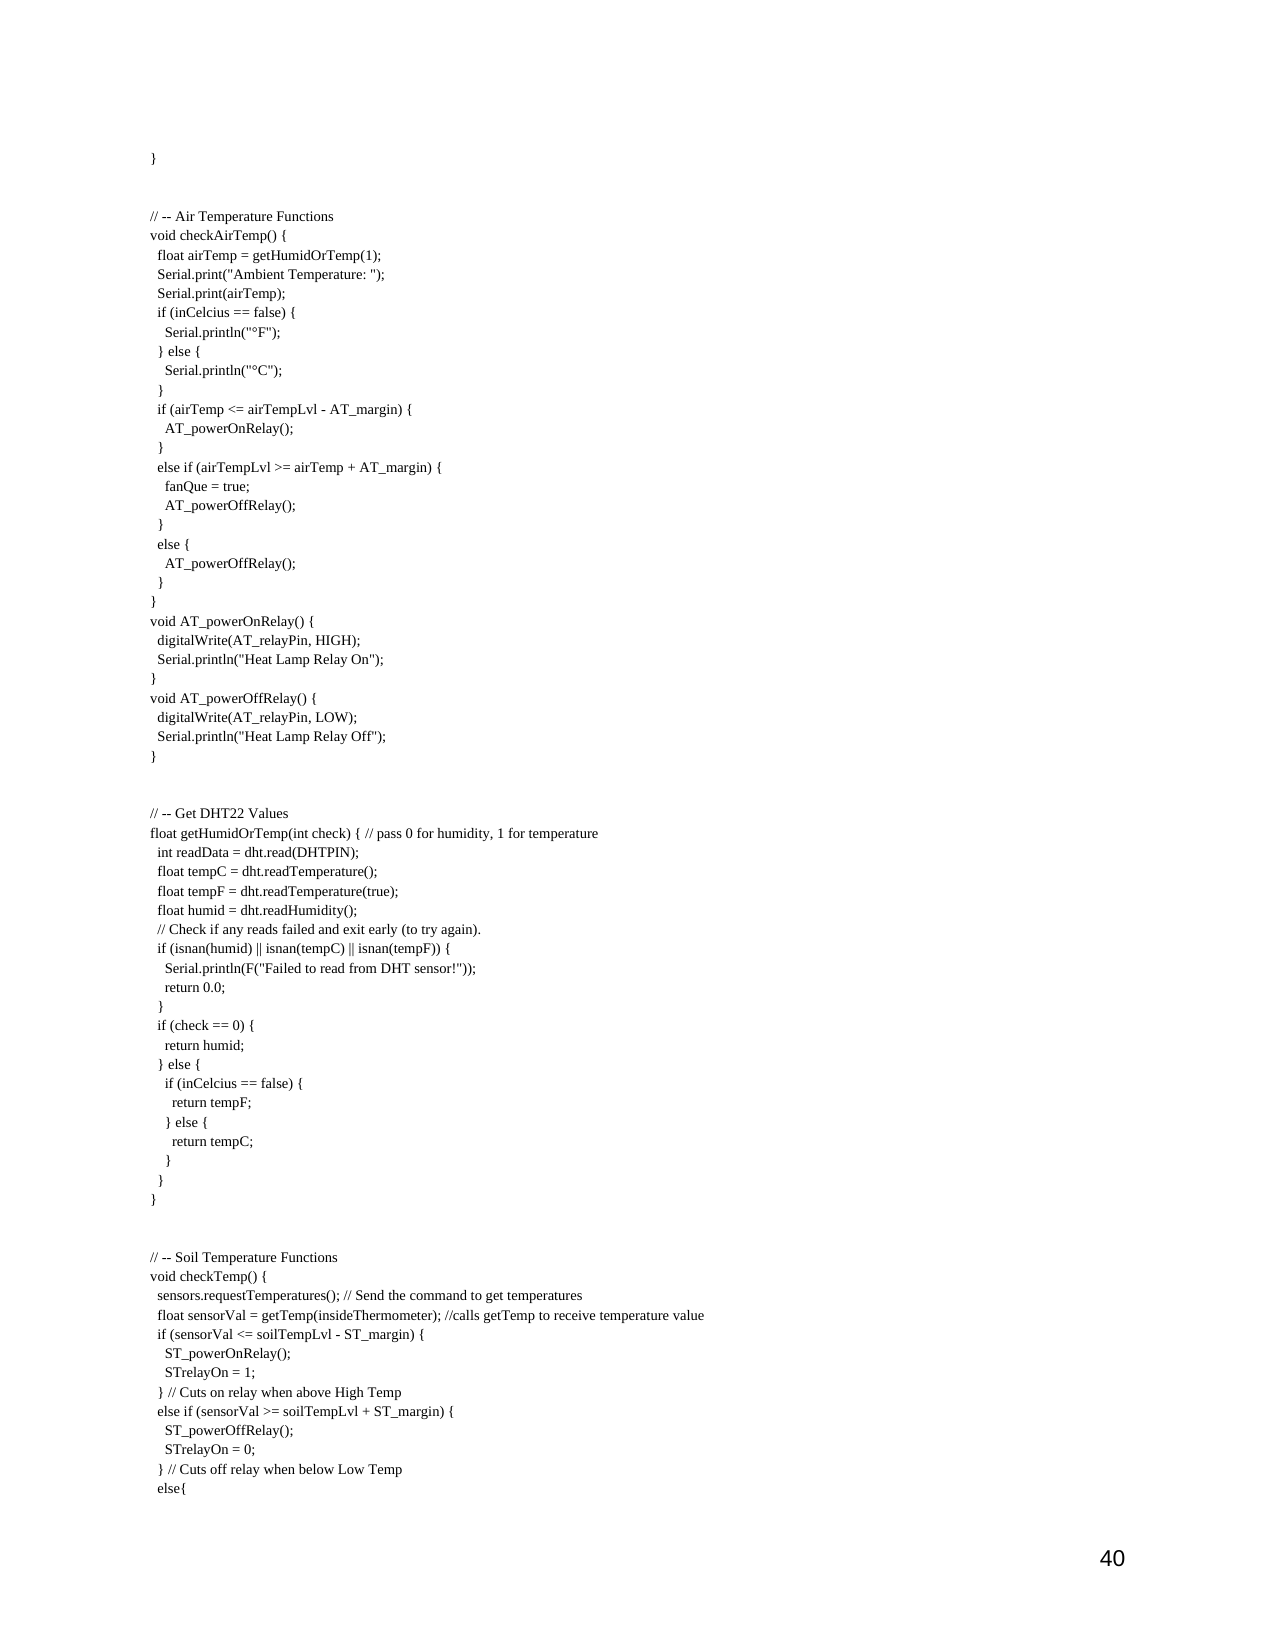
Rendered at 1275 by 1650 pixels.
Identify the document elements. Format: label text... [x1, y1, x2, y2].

text return tempC; [150, 1133, 1125, 1149]
text } [150, 1191, 1125, 1207]
text if (inCelcius == false) { [150, 1075, 1125, 1092]
text Serial.println("°C"); [150, 362, 1125, 379]
text float humid = dht.readHumidity(); [150, 902, 1125, 918]
text else { [150, 535, 1125, 552]
text digitalWrite(AT_relayPin, HIGH); [150, 632, 1125, 648]
text } [150, 381, 1125, 398]
text else if (airTempLvl >= airTemp + AT_margin) { [150, 458, 1125, 475]
text if (check == 0) { [150, 1017, 1125, 1034]
text float tempC = dht.readTemperature(); [150, 863, 1125, 880]
text } // Cuts on relay when above High Temp [150, 1383, 1125, 1400]
text Serial.println(F("Failed to read from DHT sensor!")); [150, 959, 1125, 976]
text else{ [150, 1480, 1125, 1496]
text } [150, 670, 1125, 687]
text STrelayOn = 0; [150, 1441, 1125, 1458]
text } [150, 1152, 1125, 1169]
text Serial.println("Heat Lamp Relay Off"); [150, 728, 1125, 745]
text fanQue = true; [150, 478, 1125, 494]
text if (inCelcius == false) { [150, 304, 1125, 321]
text AT_powerOffRelay(); [150, 497, 1125, 514]
text } else { [150, 1113, 1125, 1130]
text return humid; [150, 1036, 1125, 1053]
text digitalWrite(AT_relayPin, LOW); [150, 709, 1125, 726]
text void checkTemp() { [150, 1268, 1125, 1284]
text return 0.0; [150, 979, 1125, 995]
text } [150, 150, 1125, 167]
text // -- Get DHT22 Values [150, 805, 1125, 822]
text } [150, 998, 1125, 1015]
text else if (sensorVal >= soilTempLvl + ST_margin) { [150, 1403, 1125, 1419]
text Serial.print(airTemp); [150, 285, 1125, 302]
text float getHumidOrTemp(int check) { // pass 0 for humidity, 1 for temperature [150, 824, 1125, 841]
text } [150, 516, 1125, 533]
text } [150, 593, 1125, 610]
text int readData = dht.read(DHTPIN); [150, 844, 1125, 861]
text } // Cuts off relay when below Low Temp [150, 1460, 1125, 1477]
text } [150, 747, 1125, 764]
text float tempF = dht.readTemperature(true); [150, 882, 1125, 899]
text if (sensorVal <= soilTempLvl - ST_margin) { [150, 1326, 1125, 1342]
text // -- Soil Temperature Functions [150, 1248, 1125, 1265]
text float sensorVal = getTemp(insideThermometer); //calls getTemp to receive temperature value [150, 1306, 1125, 1323]
text Serial.println("°F"); [150, 323, 1125, 340]
text Serial.println("Heat Lamp Relay On"); [150, 651, 1125, 668]
text // Check if any reads failed and exit early (to try again). [150, 921, 1125, 938]
text if (airTemp <= airTempLvl - AT_margin) { [150, 401, 1125, 417]
text STrelayOn = 1; [150, 1364, 1125, 1381]
text } [150, 574, 1125, 591]
text float airTemp = getHumidOrTemp(1); [150, 246, 1125, 263]
text ST_powerOnRelay(); [150, 1345, 1125, 1362]
text sensors.requestTemperatures(); // Send the command to get temperatures [150, 1287, 1125, 1304]
text Serial.print("Ambient Temperature: "); [150, 266, 1125, 282]
text void checkAirTemp() { [150, 227, 1125, 244]
text return tempF; [150, 1094, 1125, 1111]
text } [150, 439, 1125, 456]
text void AT_powerOnRelay() { [150, 612, 1125, 629]
text } else { [150, 1056, 1125, 1072]
text AT_powerOnRelay(); [150, 420, 1125, 437]
text } [150, 1171, 1125, 1188]
text void AT_powerOffRelay() { [150, 689, 1125, 706]
text // -- Air Temperature Functions [150, 208, 1125, 224]
text AT_powerOffRelay(); [150, 555, 1125, 571]
text ST_powerOffRelay(); [150, 1422, 1125, 1439]
text } else { [150, 343, 1125, 359]
text if (isnan(humid) || isnan(tempC) || isnan(tempF)) { [150, 940, 1125, 957]
